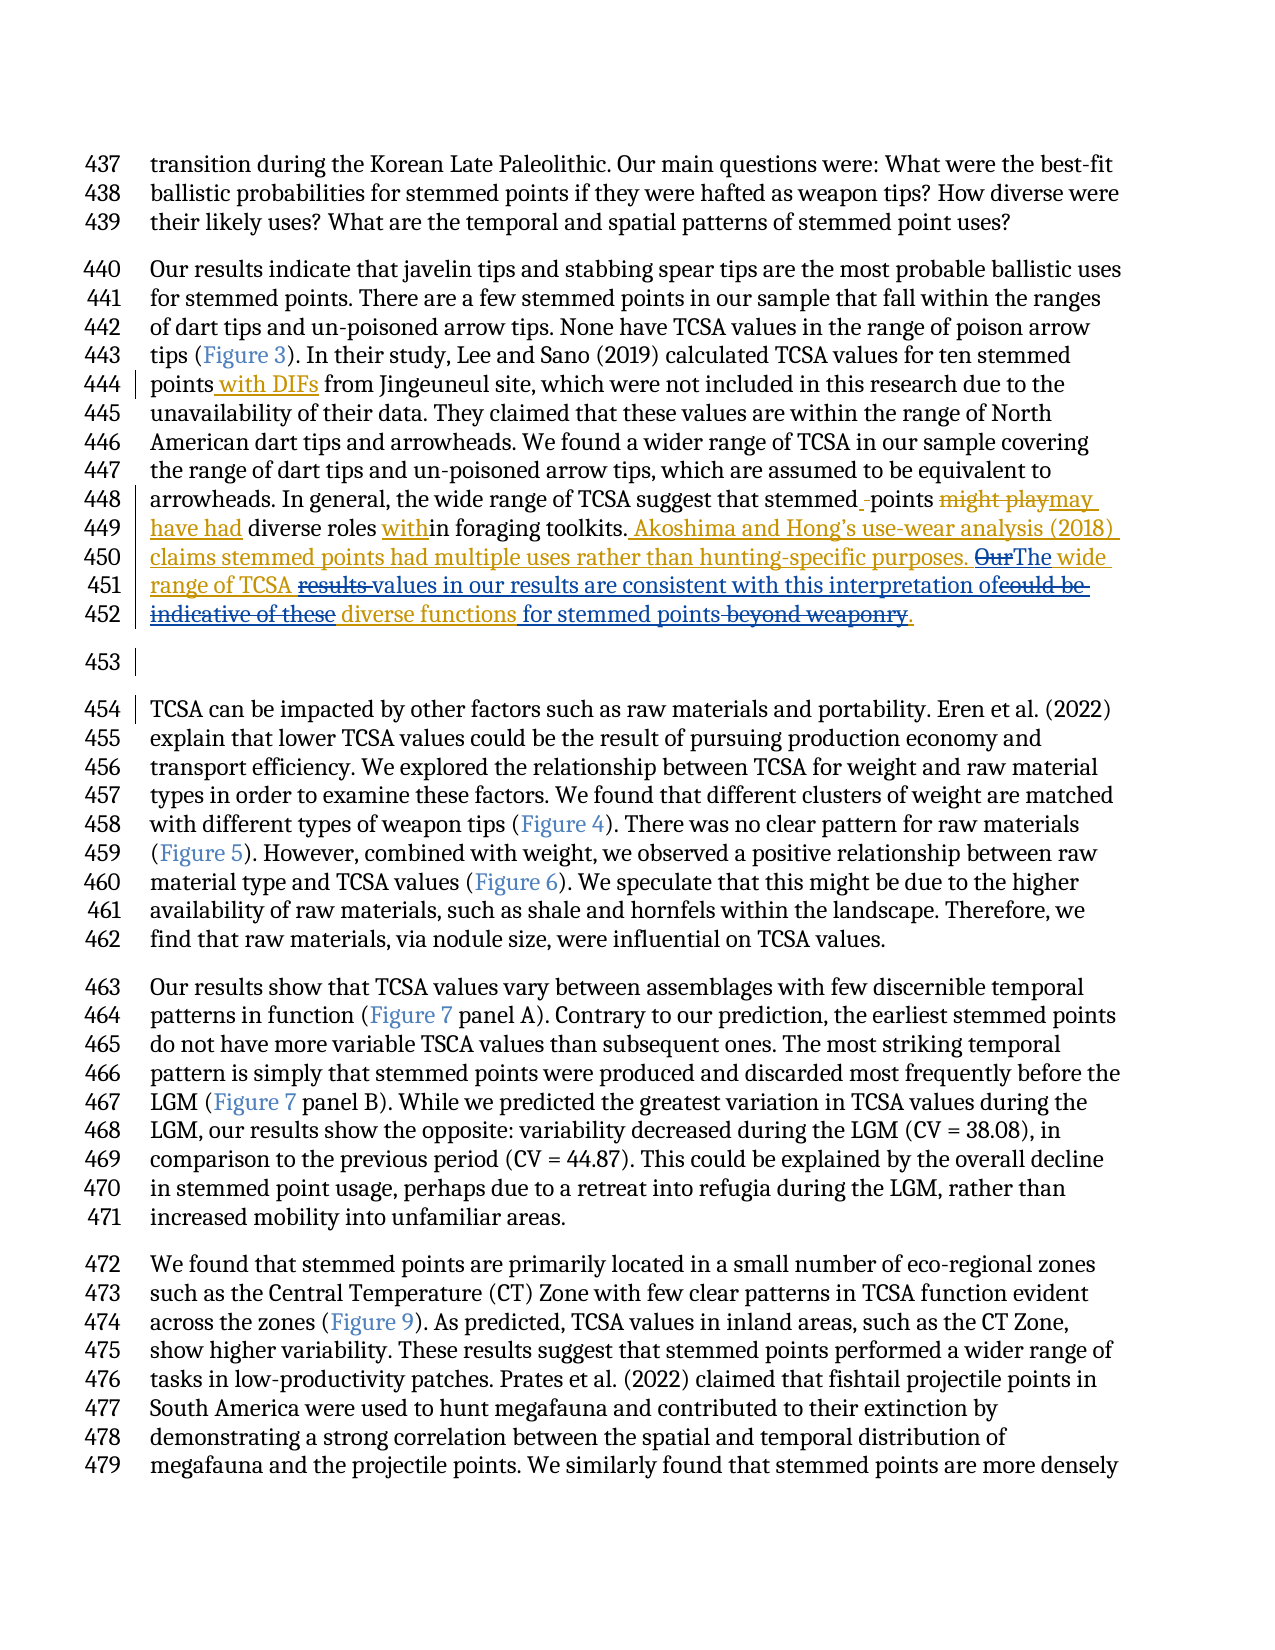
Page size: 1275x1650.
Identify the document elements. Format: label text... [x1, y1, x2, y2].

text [150, 1250, 1125, 1480]
text Our results indicate that javelin tips and stabbing spear tips are the most probable ballistic uses for stemmed points. There are a few stemmed points in our sample that fall within the ranges of dart tips and un-poisoned arrow tips. None have TCSA values in the range of poison arrow tips (Figure 3). In their study, Lee and Sano (2019) calculated TCSA values for ten stemmed points from Jingeuneul site, which were not included in this research due to the unavailability of their data. They claimed that these values are within the range of North American dart tips and arrowheads. We found a wider range of TCSA in our sample covering the range of dart tips and un-poisoned arrow tips, which are assumed to be equivalent to arrowheads. In general, the wide range of TCSA suggest that stemmedpoints diverse roles in foraging toolkits. [150, 255, 1125, 629]
text Our results show that TCSA values vary between assemblages with few discernible temporal patterns in function (Figure 7 panel A). Contrary to our prediction, the earliest stemmed points do not have more variable TSCA values than subsequent ones. The most striking temporal pattern is simply that stemmed points were produced and discarded most frequently before the LGM (Figure 7 panel B). While we predicted the greatest variation in TCSA values during the LGM, our results show the opposite: variability decreased during the LGM (CV = 38.08), in comparison to the previous period (CV = 44.87). This could be explained by the overall decline in stemmed point usage, perhaps due to a retreat into refugia during the LGM, rather than increased mobility into unfamiliar areas. [150, 972, 1125, 1231]
text TCSA can be impacted by other factors such as raw materials and portability. Eren et al. (2022) explain that lower TCSA values could be the result of pursuing production economy and transport efficiency. We explored the relationship between TCSA for weight and raw material types in order to examine these factors. We found that different clusters of weight are matched with different types of weapon tips (Figure 4). There was no clear pattern for raw materials (Figure 5). However, combined with weight, we observed a positive relationship between raw material type and TCSA values (Figure 6). We speculate that this might be due to the higher availability of raw materials, such as shale and hornfels within the landscape. Therefore, we find that raw materials, via nodule size, were influential on TCSA values. [150, 695, 1125, 954]
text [150, 150, 1125, 236]
